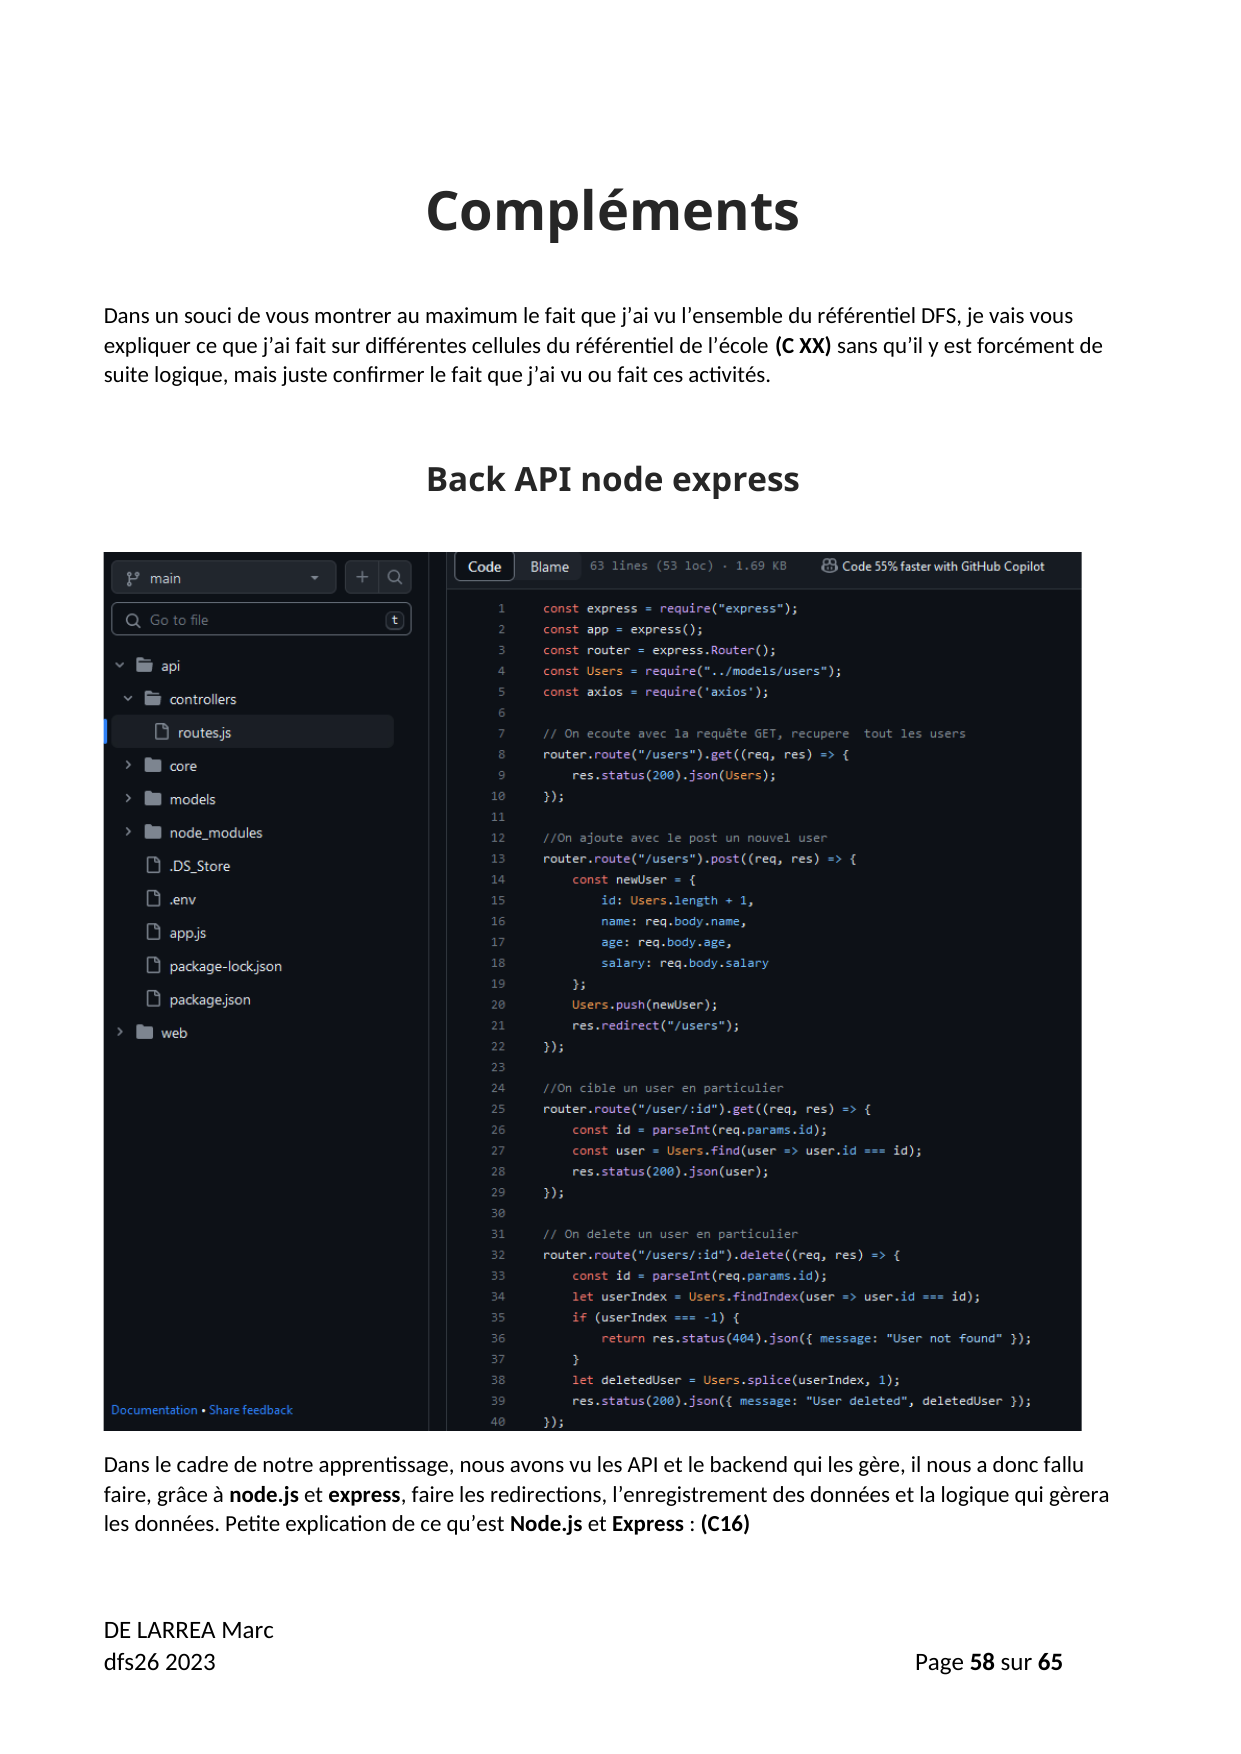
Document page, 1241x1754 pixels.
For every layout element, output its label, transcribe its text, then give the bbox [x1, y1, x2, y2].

subtitle Back API node express [103, 456, 1122, 501]
picture [103, 552, 1082, 1431]
text Dans un souci de vous montrer au maximum le fait que j’ai vu l’ensemble du référentiel DFS, je vais vous expliquer ce que j’ai fait sur différentes cellules du référentiel de l’école (C XX) sans qu’il y est forcément de suite logique, mais juste confirmer le fait que j’ai vu ou fait ces activités. [103, 301, 1122, 388]
subtitle Compléments [103, 173, 1122, 246]
text Dans le cadre de notre apprentissage, nous avons vu les API et le backend qui les gère, il nous a donc fallu faire, grâce à node.js et express, faire les redirections, l’enregistrement des données et la logique qui gèrera les données. Petite explication de ce qu’est Node.js et Express : (C16) [103, 1450, 1122, 1537]
